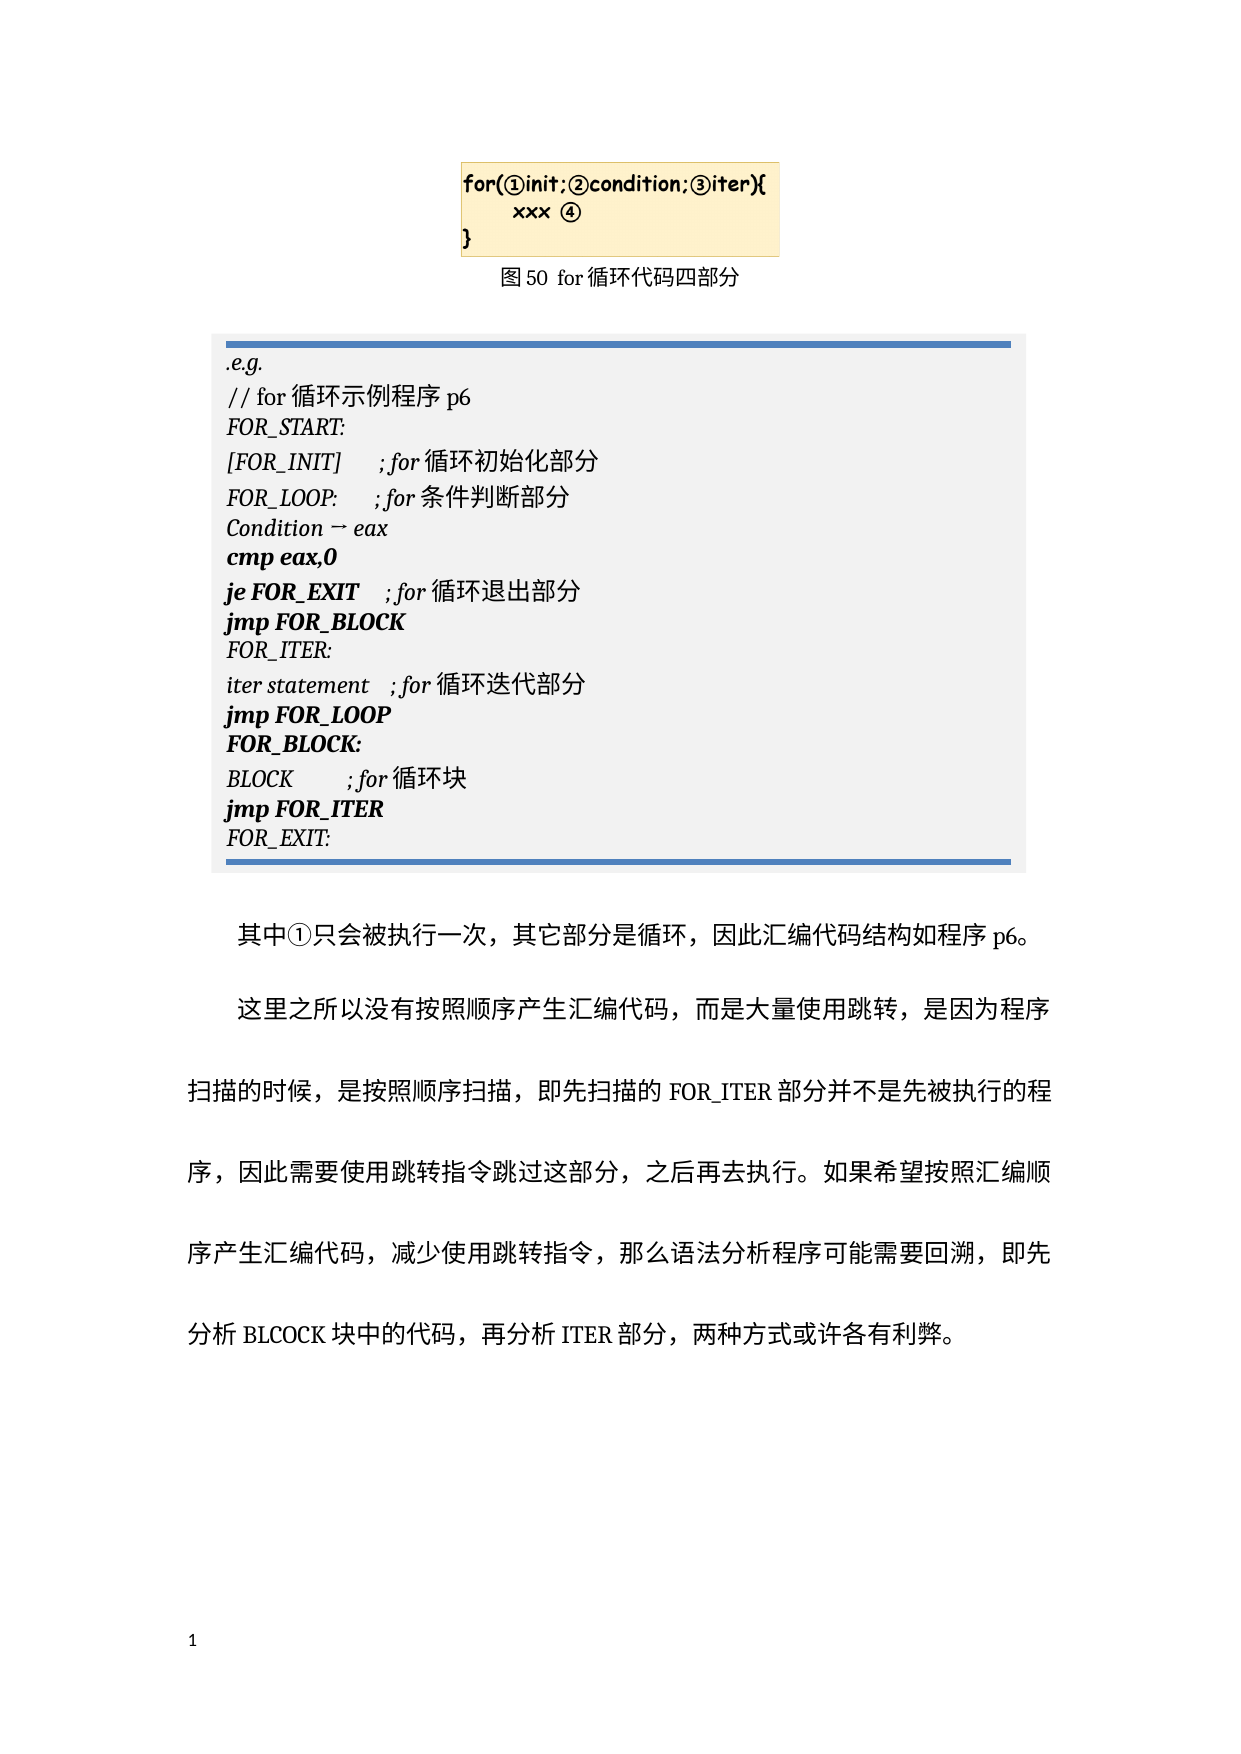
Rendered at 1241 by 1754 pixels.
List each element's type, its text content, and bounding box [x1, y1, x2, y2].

text 其中①只会被执行一次，其它部分是循环，因此汇编代码结构如程序p6。 [187, 292, 1053, 966]
picture [460, 162, 780, 257]
text 图50 for循环代码四部分 [187, 259, 1053, 292]
text 这里之所以没有按照顺序产生汇编代码，而是大量使用跳转，是因为程序扫描的时候，是按照顺序扫描，即先扫描的FOR_ITER部分并不是先被执行的程序，因此需要使用跳转指令跳过这部分，之后再去执行。如果希望按照汇编顺序产生汇编代码，减少使用跳转指令，那么语法分析程序可能需要回溯，即先分析BLCOCK块中的代码，再分析ITER部分，两种方式或许各有利弊。 [187, 975, 1053, 1365]
